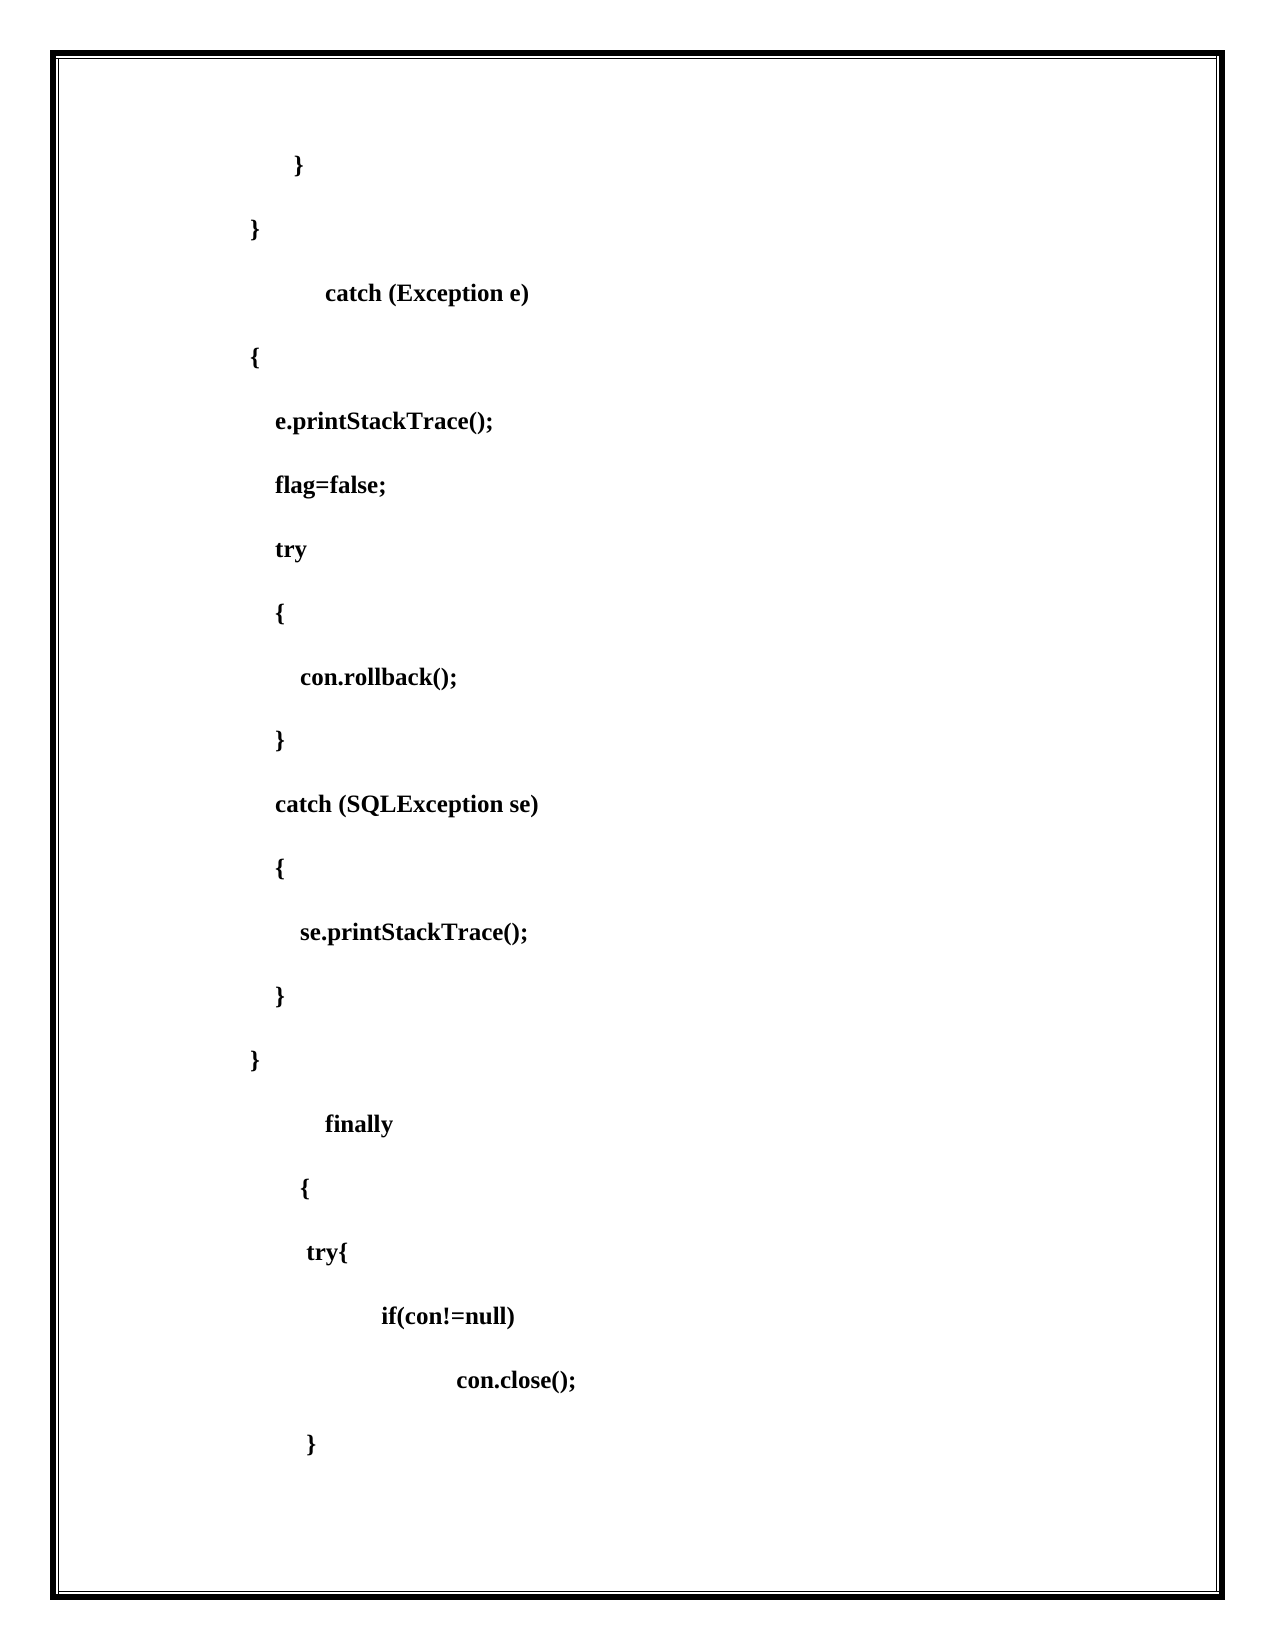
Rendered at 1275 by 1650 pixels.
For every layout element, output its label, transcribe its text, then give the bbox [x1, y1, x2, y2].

text } [150, 981, 1125, 1010]
text con.rollback(); [150, 662, 1125, 690]
text flag=false; [150, 470, 1125, 498]
text if(con!=null) [150, 1301, 1125, 1330]
text se.printStackTrace(); [150, 917, 1125, 946]
text finally [150, 1109, 1125, 1138]
text } [150, 1429, 1125, 1458]
text catch (Exception e) [150, 278, 1125, 307]
text con.close(); [150, 1365, 1125, 1394]
text { [150, 342, 1125, 371]
text { [150, 598, 1125, 626]
text } [150, 1045, 1125, 1074]
text try [150, 534, 1125, 562]
text } [150, 150, 1125, 179]
text } [150, 726, 1125, 754]
text try{ [150, 1237, 1125, 1266]
text e.printStackTrace(); [150, 406, 1125, 434]
text catch (SQLException se) [150, 789, 1125, 818]
text } [150, 214, 1125, 243]
text { [150, 1173, 1125, 1202]
text { [150, 853, 1125, 882]
